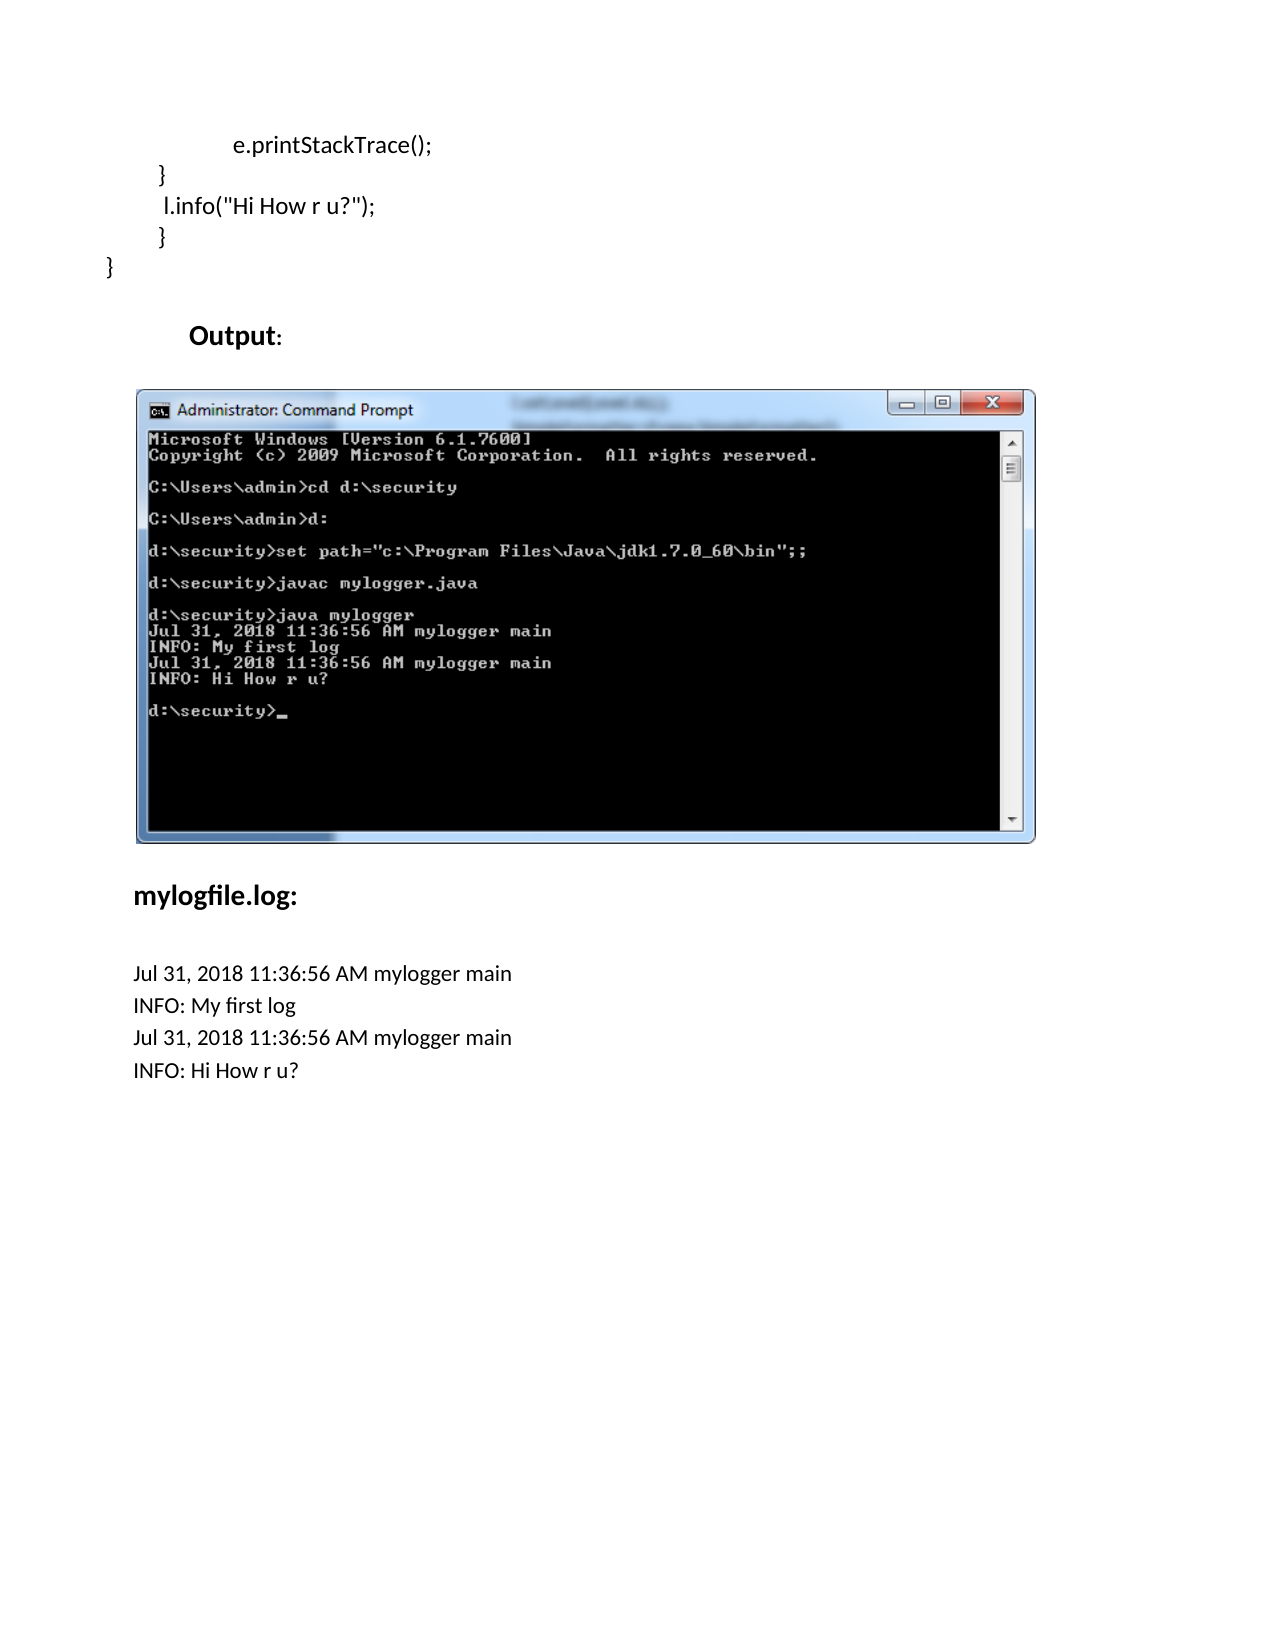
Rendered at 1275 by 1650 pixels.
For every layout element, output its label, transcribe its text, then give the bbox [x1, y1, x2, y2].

text Jul 31, 2018 11:36:56 AM mylogger main INFO: My first log [133, 959, 514, 1019]
text mylogfile.log: [133, 877, 1194, 913]
text } [77, 221, 1194, 251]
text } [77, 251, 1194, 282]
text } [77, 160, 1194, 190]
text l.info("Hi How r u?"); [77, 190, 1194, 221]
subtitle Output: [133, 317, 1194, 352]
picture [136, 389, 1036, 844]
text Jul 31, 2018 11:36:56 AM mylogger main INFO: Hi How r u? [133, 1023, 514, 1084]
text e.printStackTrace(); [77, 129, 1194, 160]
